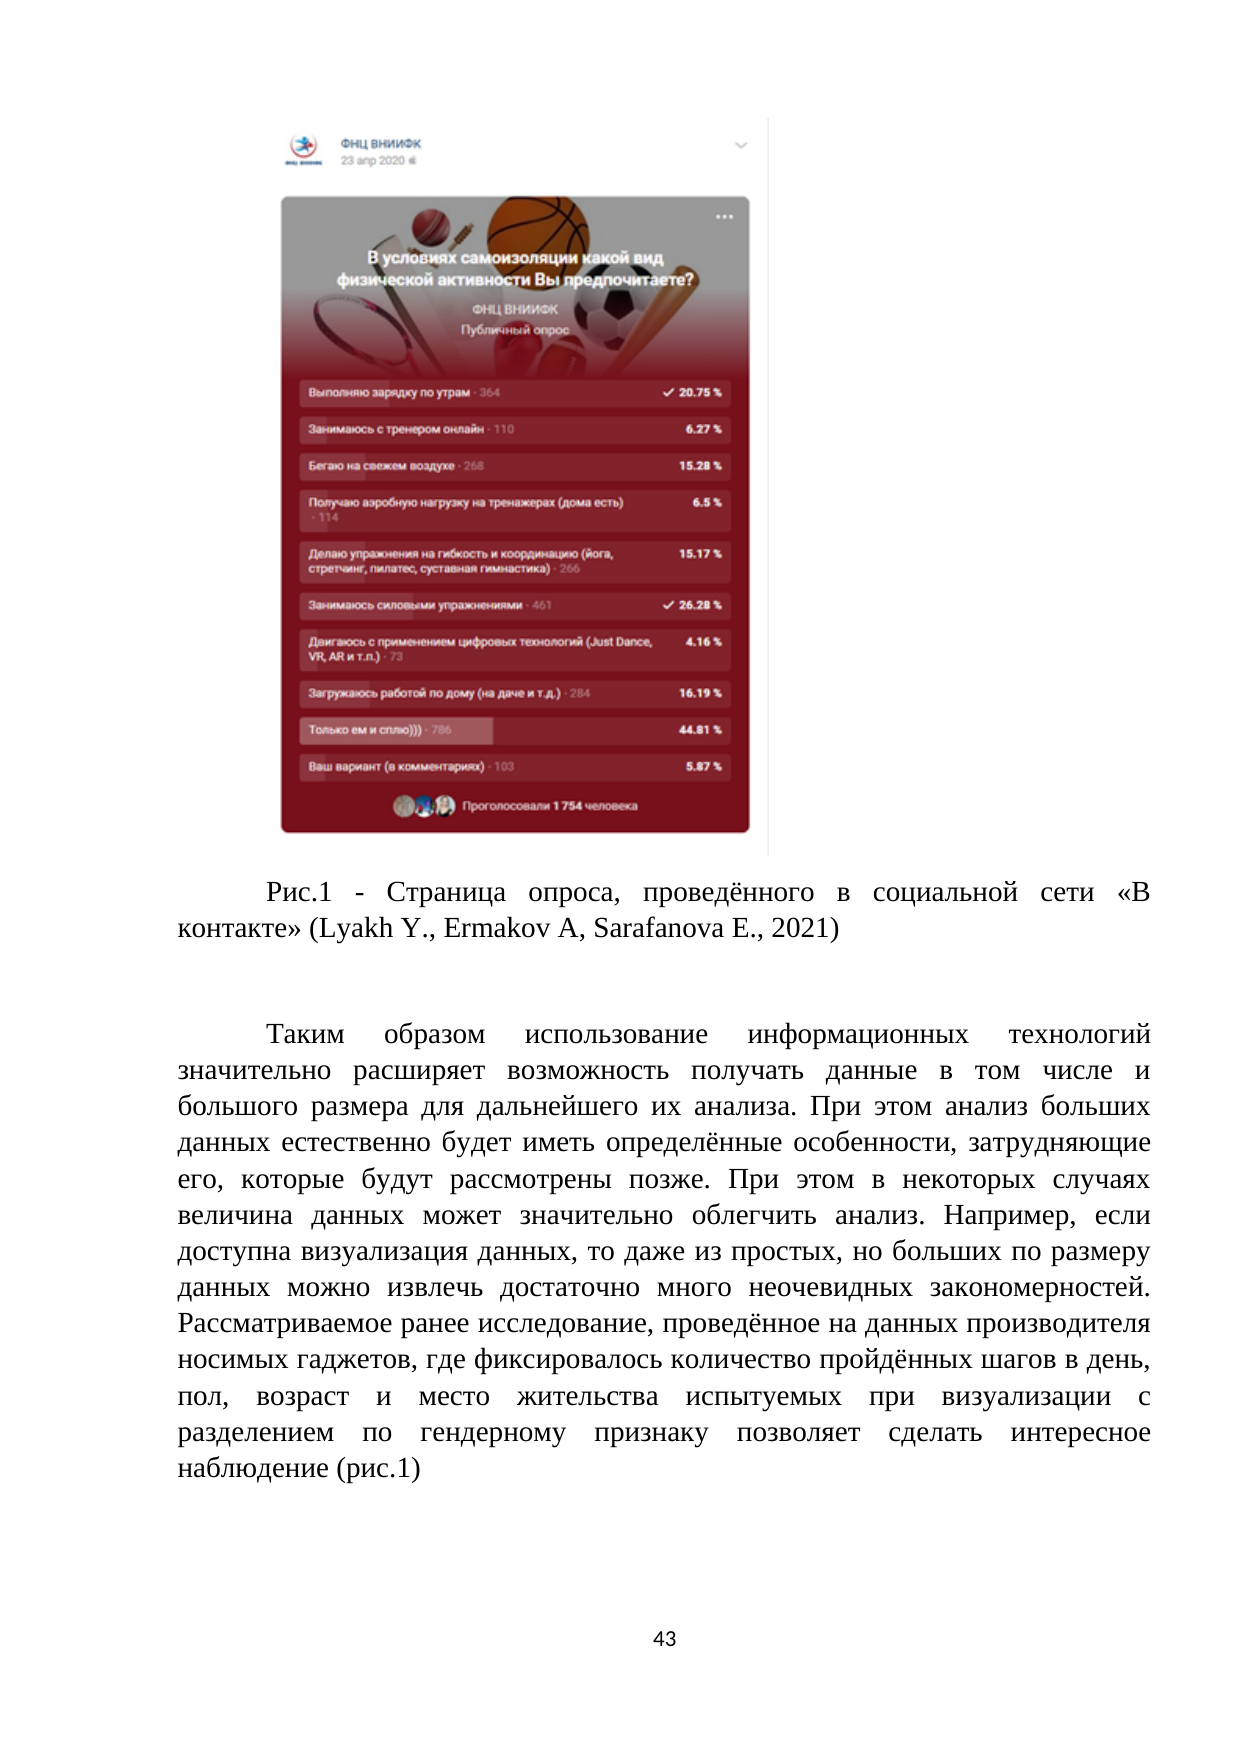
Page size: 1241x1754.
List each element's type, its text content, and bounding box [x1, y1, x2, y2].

text Таким образом использование информационных технологий значительно расширяет возможность получать данные в том числе и большого размера для дальнейшего их анализа. При этом анализ больших данных естественно будет иметь определённые особенности, затрудняющие его, которые будут рассмотрены позже. При этом в некоторых случаях величина данных может значительно облегчить анализ. Например, если доступна визуализация данных, то даже из простых, но больших по размеру данных можно извлечь достаточно много неочевидных закономерностей. Рассматриваемое ранее исследование, проведённое на данных производителя носимых гаджетов, где фиксировалось количество пройдённых шагов в день, пол, возраст и место жительства испытуемых при визуализации с разделением по гендерному признаку позволяет сделать интересное наблюдение (рис.1) [177, 1016, 1152, 1483]
text Рис.1 - Страница опроса, проведённого в социальной сети «В контакте» (Lyakh Y., Ermakov A, Sarafanova E., 2021) [177, 874, 1152, 944]
picture [265, 118, 769, 856]
